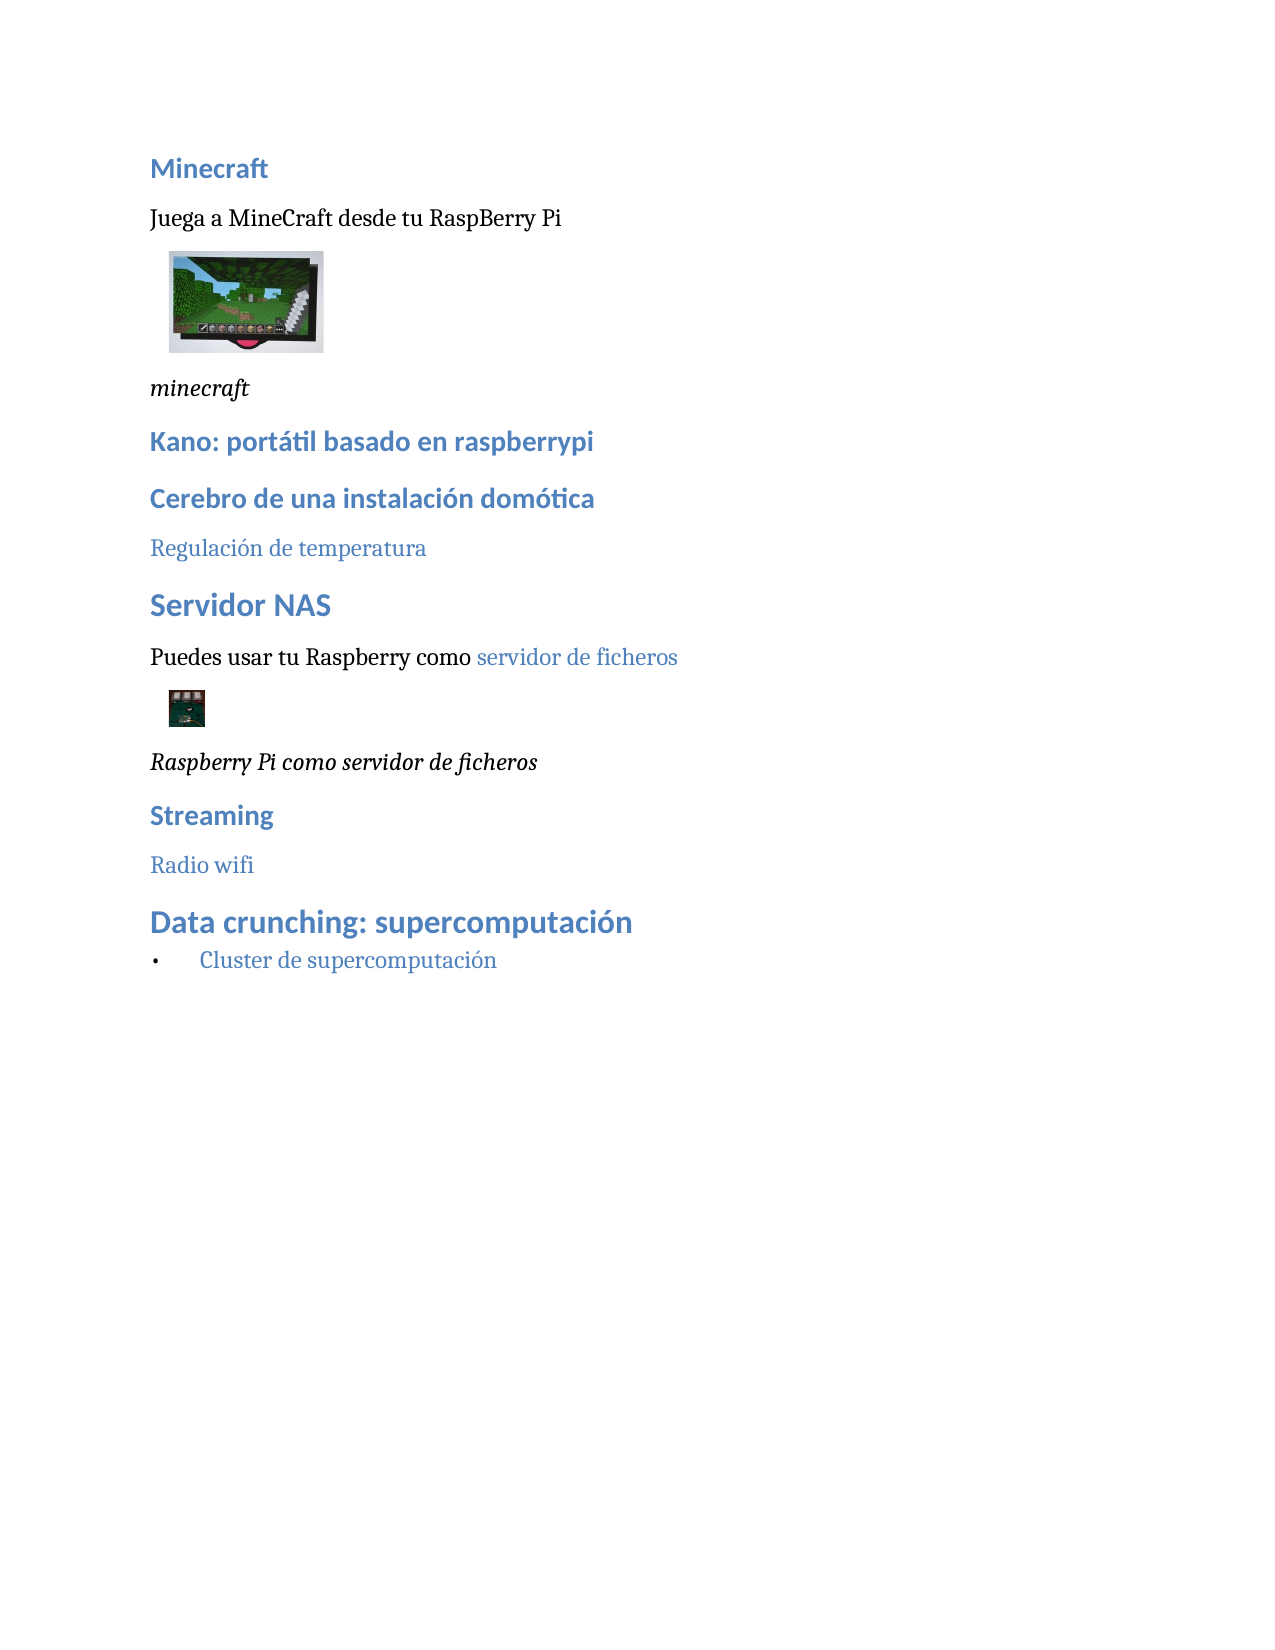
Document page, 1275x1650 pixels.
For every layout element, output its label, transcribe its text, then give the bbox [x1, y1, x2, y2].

subtitle Servidor NAS [150, 584, 1125, 624]
text Juega a MineCraft desde tu RaspBerry Pi [150, 204, 1125, 233]
picture [168, 251, 324, 353]
picture [168, 690, 205, 727]
subtitle Minecraft [150, 150, 1125, 186]
text minecraft [150, 374, 1125, 402]
list Cluster de supercomputación [150, 946, 1125, 974]
text Regulación de temperatura [150, 534, 1125, 563]
text Radio wifi [150, 851, 1125, 880]
text Puedes usar tu Raspberry como servidor de ficheros [150, 643, 1125, 672]
subtitle Kano: portátil basado en raspberrypi [150, 423, 1125, 459]
subtitle Streaming [150, 797, 1125, 833]
subtitle Cerebro de una instalación domótica [150, 480, 1125, 515]
subtitle Data crunching: supercomputación [150, 901, 1125, 942]
text Raspberry Pi como servidor de ficheros [150, 747, 1125, 776]
